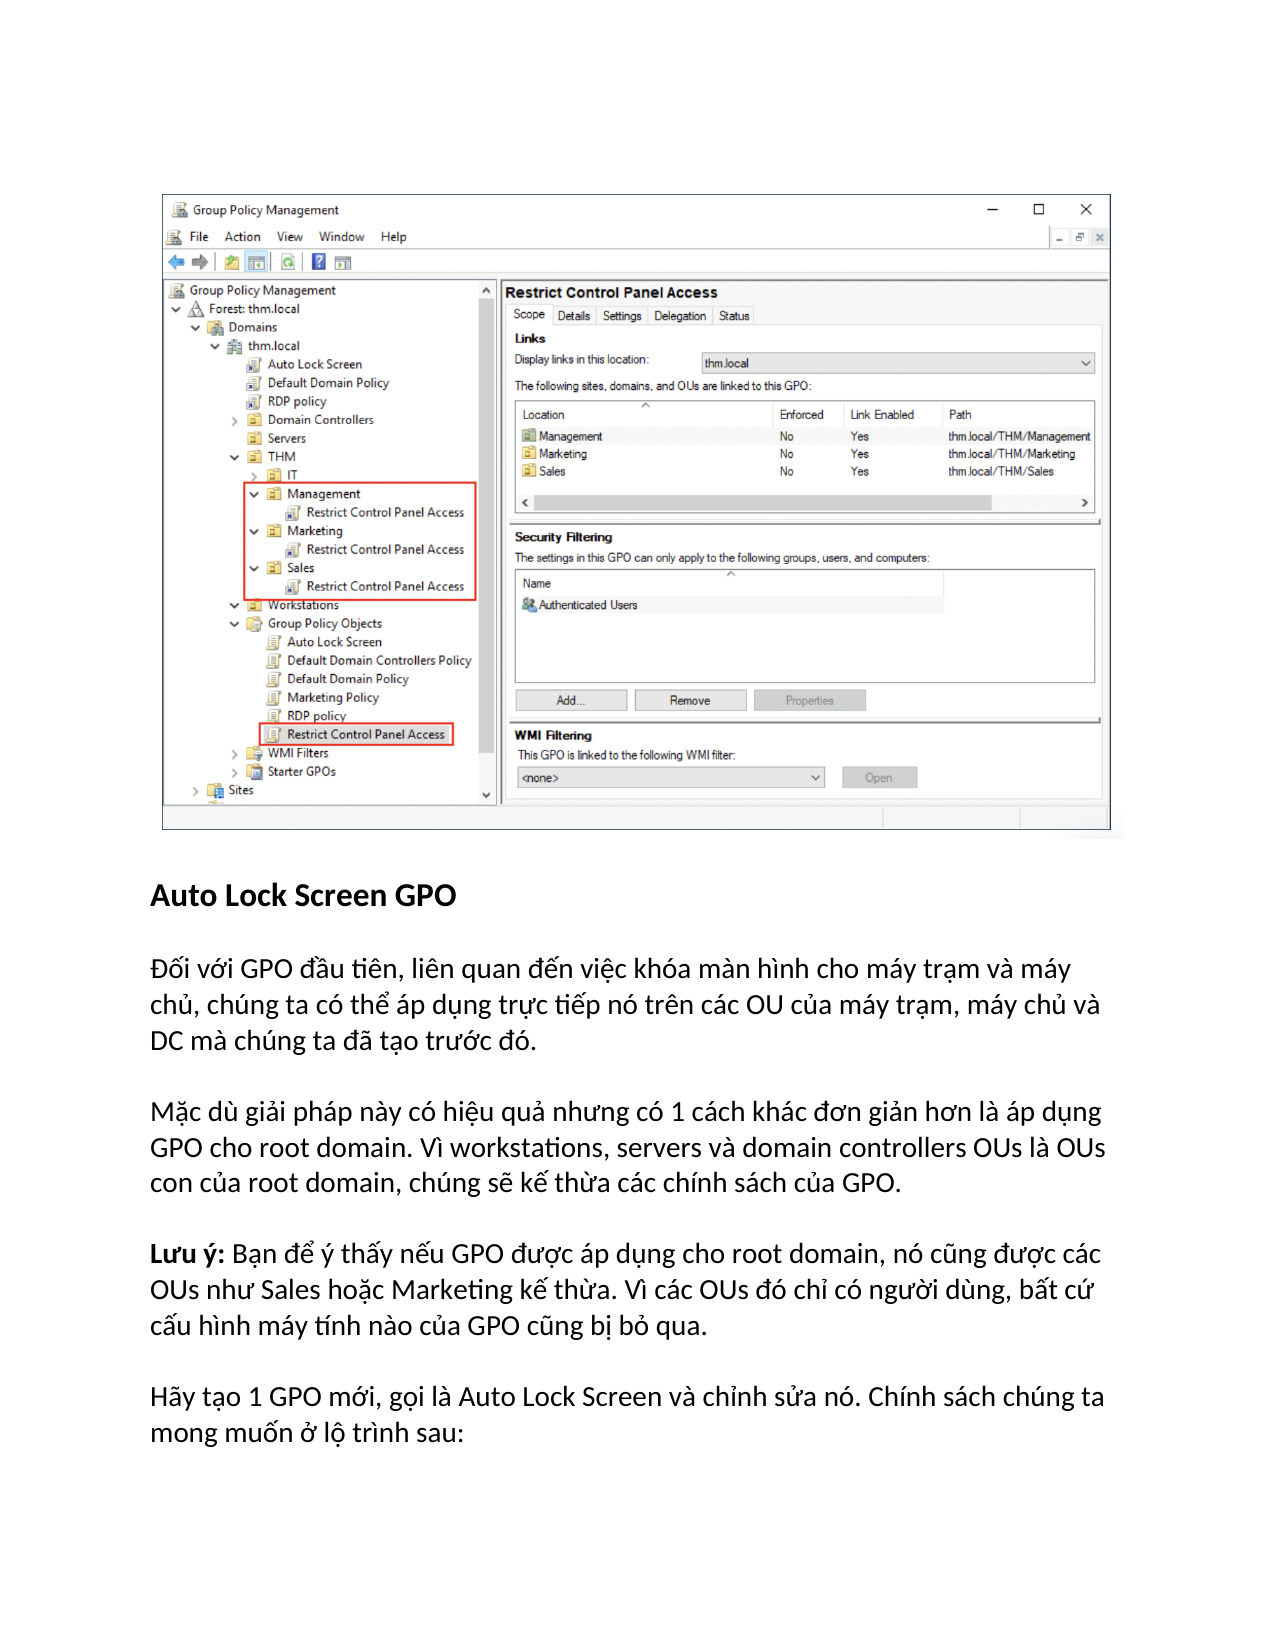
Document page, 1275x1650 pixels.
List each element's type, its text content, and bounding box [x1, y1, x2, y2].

text Đối với GPO đầu tiên, liên quan đến việc khóa màn hình cho máy trạm và máy chủ, chúng ta có thể áp dụng trực tiếp nó trên các OU của máy trạm, máy chủ và DC mà chúng ta đã tạo trước đó. [150, 951, 1125, 1057]
text Auto Lock Screen GPO [150, 874, 1125, 915]
picture [150, 185, 1125, 839]
text Hãy tạo 1 GPO mới, gọi là Auto Lock Screen và chỉnh sửa nó. Chính sách chúng ta mong muốn ở lộ trình sau: [150, 1378, 1125, 1449]
text Lưu ý: Bạn để ý thấy nếu GPO được áp dụng cho root domain, nó cũng được các OUs như Sales hoặc Marketing kế thừa. Vì các OUs đó chỉ có người dùng, bất cứ cấu hình máy tính nào của GPO cũng bị bỏ qua. [150, 1236, 1125, 1342]
text Mặc dù giải pháp này có hiệu quả nhưng có 1 cách khác đơn giản hơn là áp dụng GPO cho root domain. Vì workstations, servers và domain controllers OUs là OUs con của root domain, chúng sẽ kế thừa các chính sách của GPO. [150, 1093, 1125, 1200]
